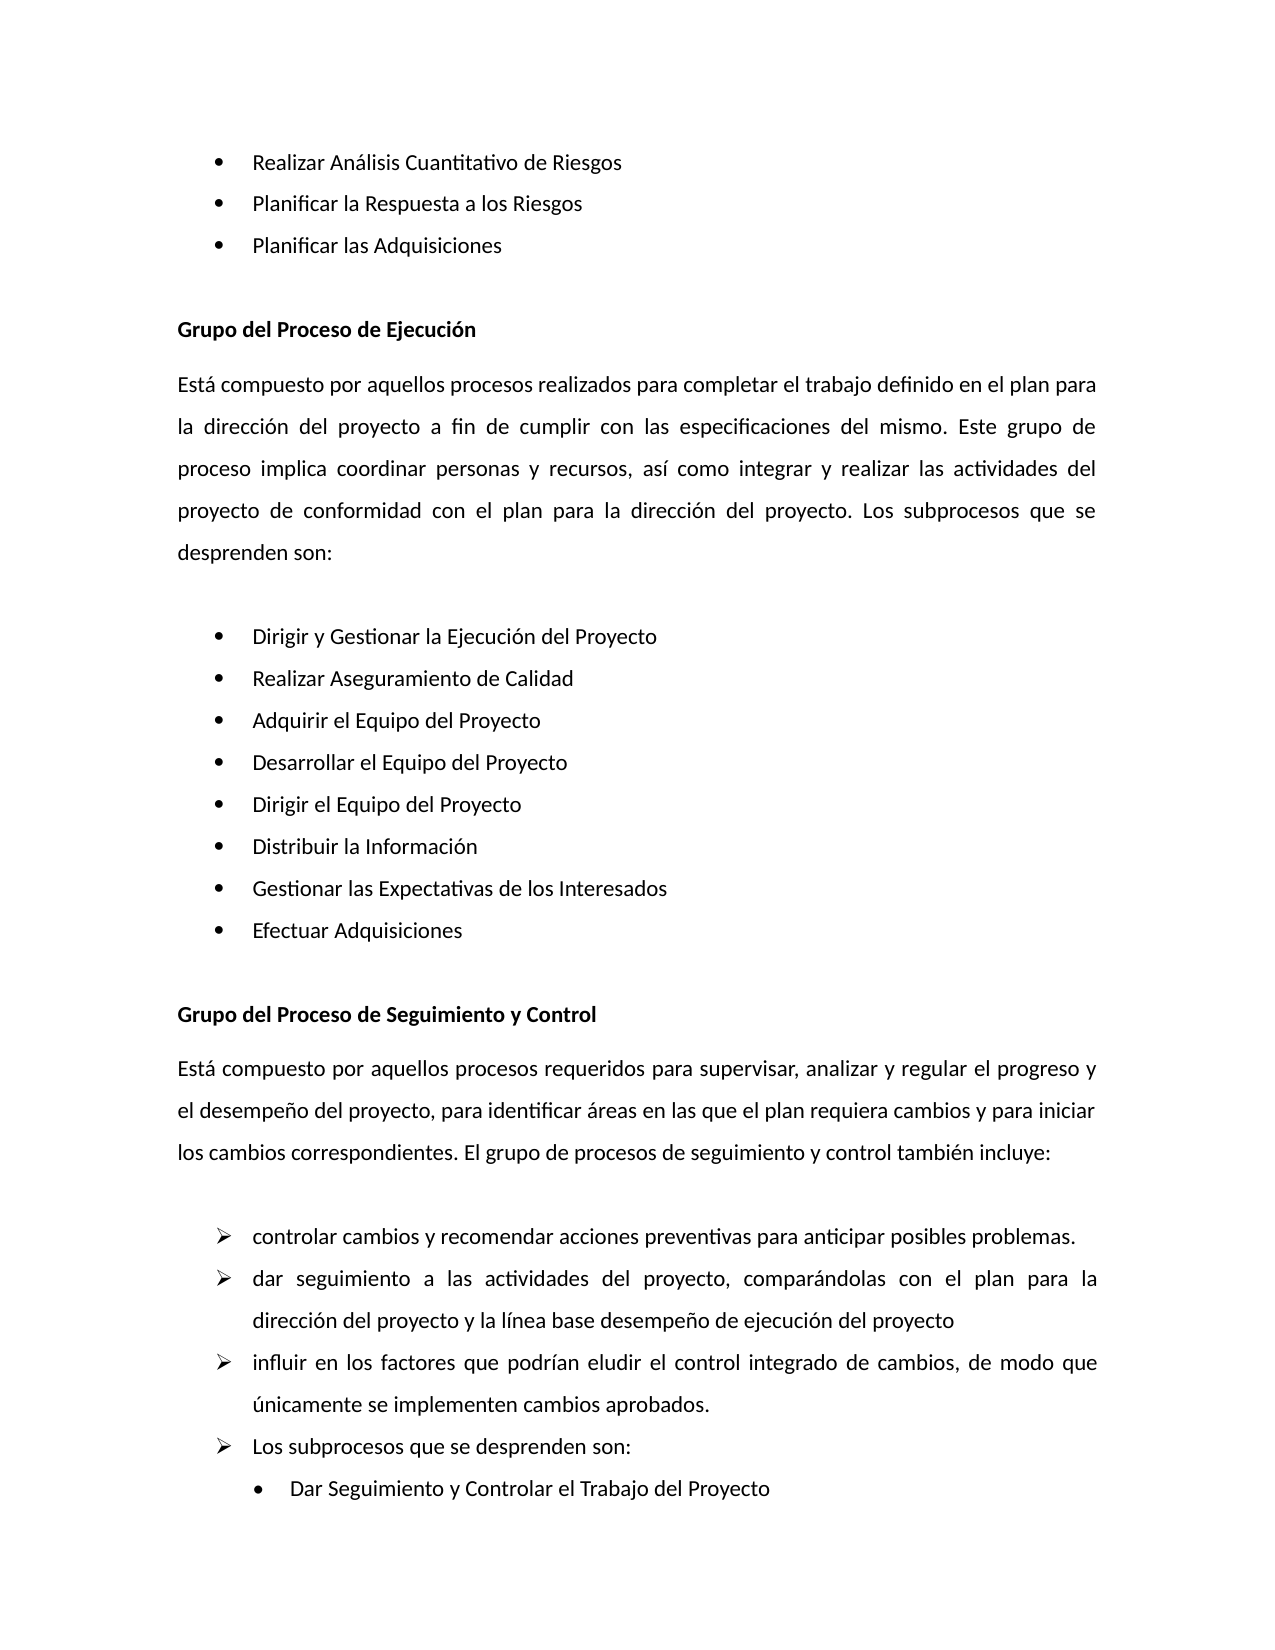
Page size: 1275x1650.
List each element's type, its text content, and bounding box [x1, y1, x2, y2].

text Grupo del Proceso de Ejecución [177, 316, 1098, 343]
list Gestionar las Expectativas de los Interesados [215, 874, 1098, 902]
list Adquirir el Equipo del Proyecto [215, 706, 1098, 734]
list Realizar Análisis Cuantitativo de Riesgos [215, 148, 1098, 176]
list Dirigir y Gestionar la Ejecución del Proyecto [215, 622, 1098, 650]
list Dar Seguimiento y Controlar el Trabajo del Proyecto [252, 1474, 1098, 1502]
list Desarrollar el Equipo del Proyecto [215, 748, 1098, 776]
list Dirigir el Equipo del Proyecto [215, 790, 1098, 818]
list Planificar la Respuesta a los Riesgos [215, 189, 1098, 218]
list Distribuir la Información [215, 832, 1098, 860]
text Está compuesto por aquellos procesos realizados para completar el trabajo definido en el plan para la dirección del proyecto a fin de cumplir con las especificaciones del mismo. Este grupo de proceso implica coordinar personas y recursos, así como integrar y realizar las actividades del proyecto de conformidad con el plan para la dirección del proyecto. Los subprocesos que se desprenden son: [177, 370, 1098, 566]
list Planificar las Adquisiciones [215, 232, 1098, 259]
text Grupo del Proceso de Seguimiento y Control [177, 1000, 1098, 1028]
text Está compuesto por aquellos procesos requeridos para supervisar, analizar y regular el progreso y el desempeño del proyecto, para identificar áreas en las que el plan requiera cambios y para iniciar los cambios correspondientes. El grupo de procesos de seguimiento y control también incluye: [177, 1054, 1098, 1166]
list dar seguimiento a las actividades del proyecto, comparándolas con el plan para la dirección del proyecto y la línea base desempeño de ejecución del proyecto [215, 1264, 1098, 1334]
list Los subprocesos que se desprenden son: [215, 1432, 1098, 1460]
list controlar cambios y recomendar acciones preventivas para anticipar posibles problemas. [215, 1222, 1098, 1250]
list Efectuar Adquisiciones [215, 916, 1098, 944]
list Realizar Aseguramiento de Calidad [215, 664, 1098, 692]
list influir en los factores que podrían eludir el control integrado de cambios, de modo que únicamente se implementen cambios aprobados. [215, 1348, 1098, 1418]
